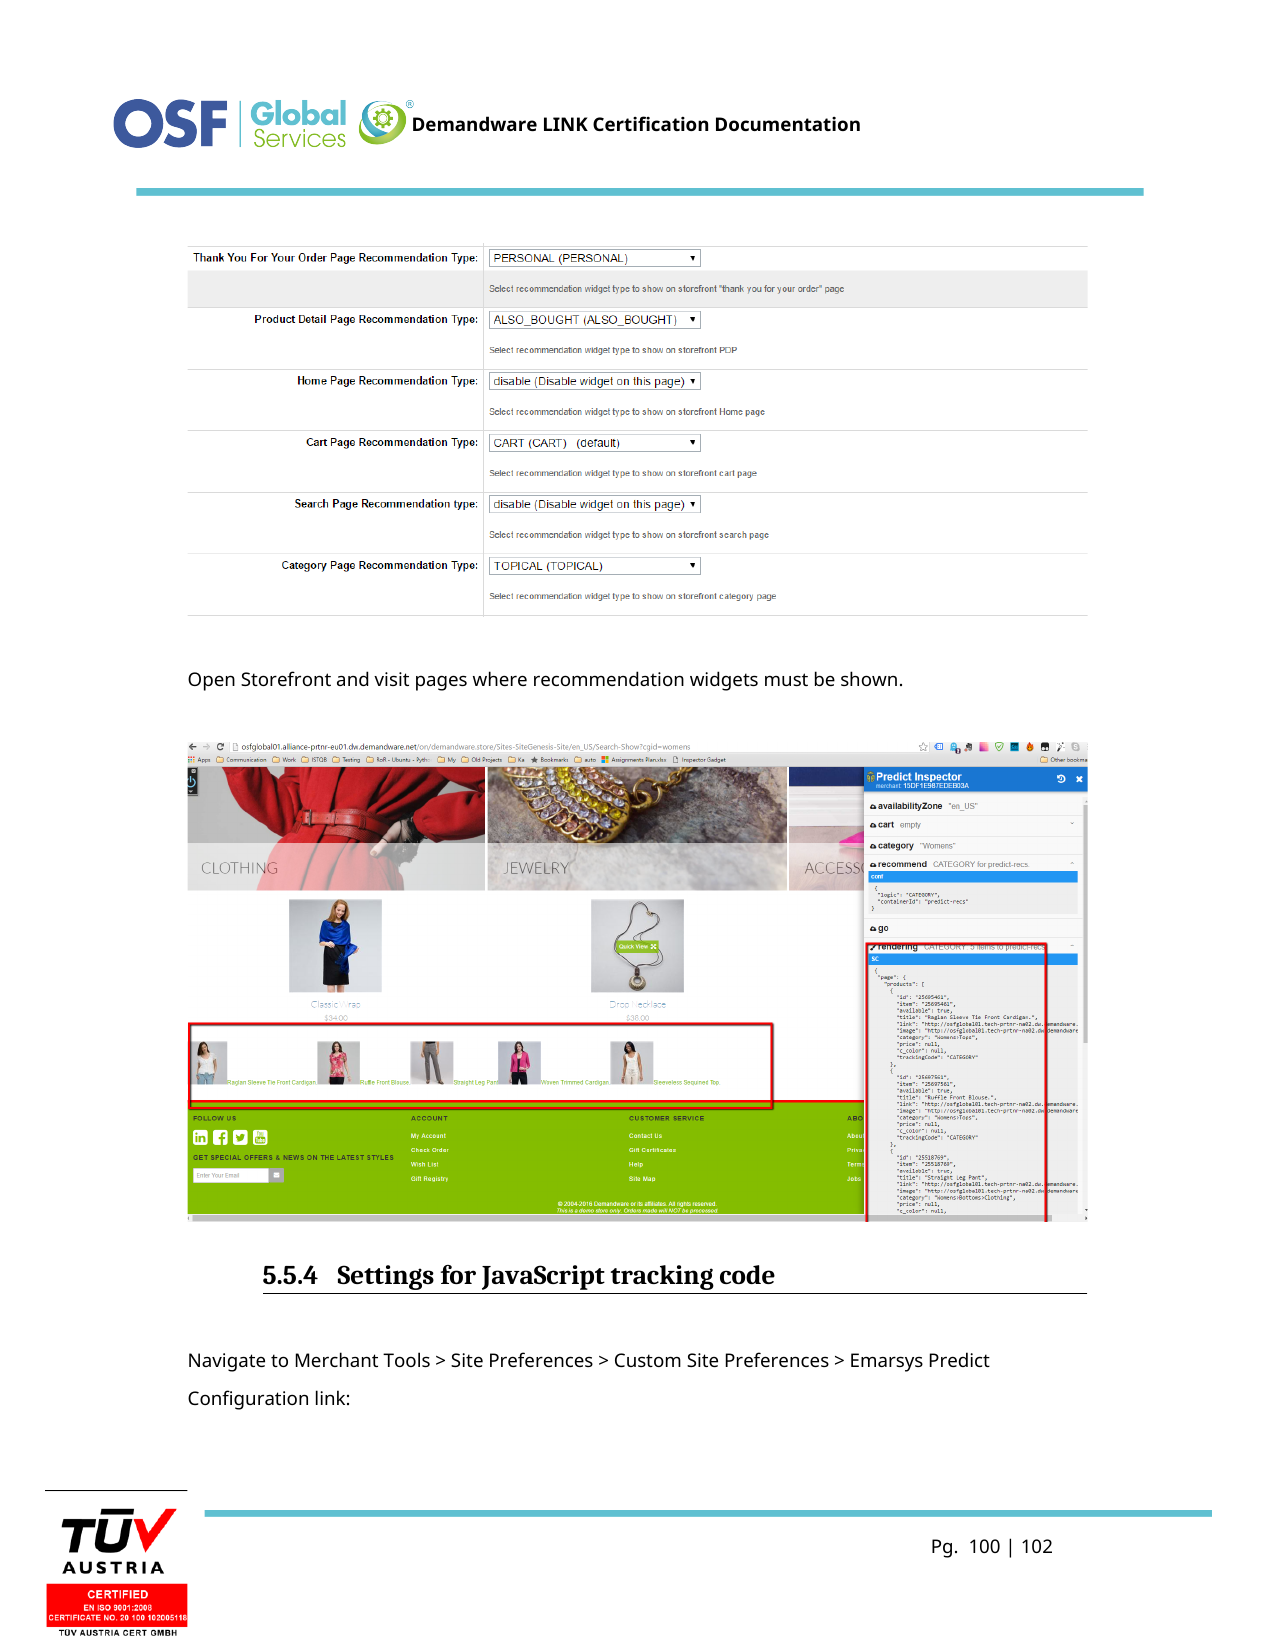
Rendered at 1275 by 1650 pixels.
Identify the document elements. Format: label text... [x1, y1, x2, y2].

text Open Storefront and visit pages where recommendation widgets must be shown. [187, 666, 1087, 692]
picture [113, 99, 414, 148]
picture [43, 1490, 187, 1634]
picture [187, 742, 1088, 1222]
picture [204, 1510, 1212, 1517]
picture [187, 243, 1088, 617]
text Navigate to Merchant Tools > Site Preferences > Custom Site Preferences > Emarsys Predict Configuration link: [187, 1347, 1087, 1411]
subtitle Settings for JavaScript tracking code [262, 1260, 1087, 1294]
picture [136, 188, 1144, 196]
